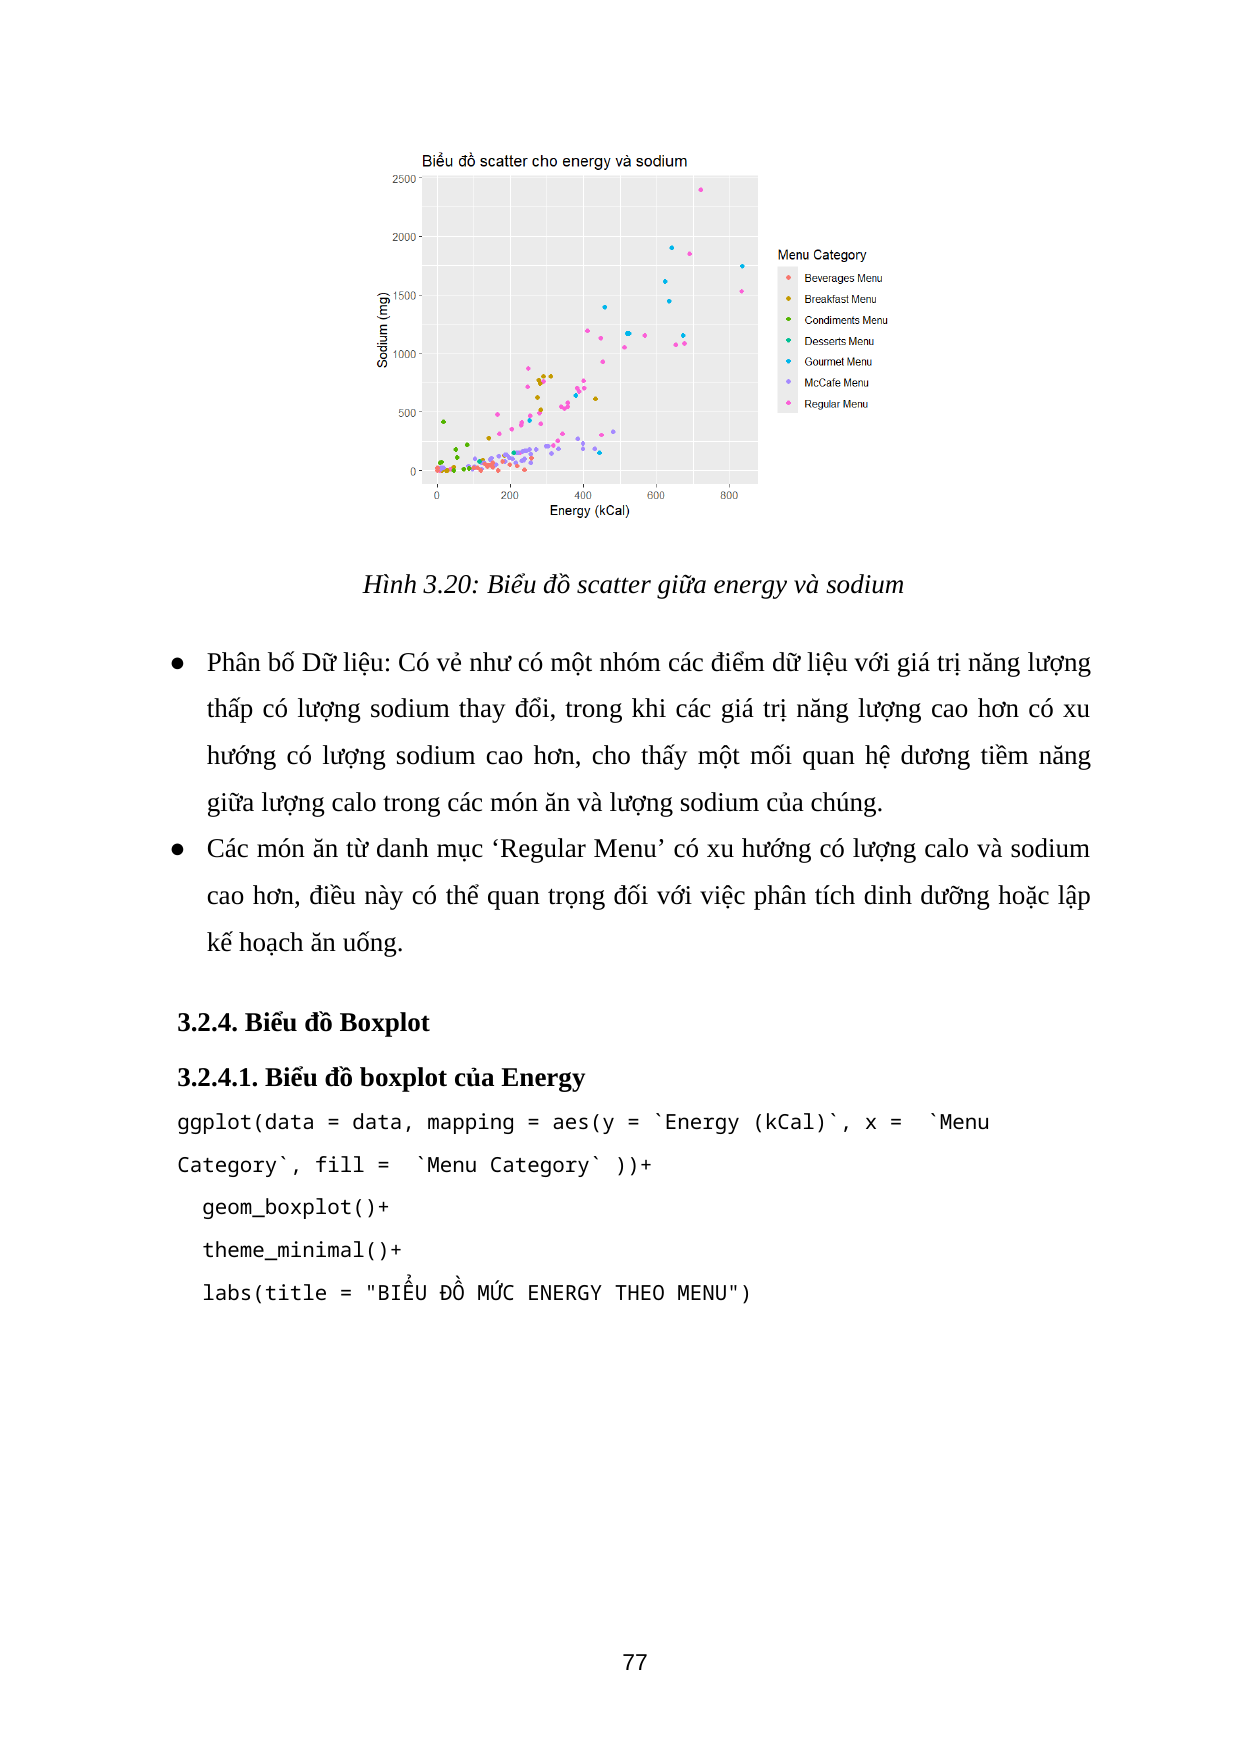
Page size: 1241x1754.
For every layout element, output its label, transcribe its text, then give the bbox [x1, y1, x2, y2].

text theme_minimal()+ [177, 1235, 1093, 1263]
text geom_boxplot()+ [177, 1192, 1093, 1221]
text 3.2.4.1. Biểu đồ boxplot của Energy [177, 1061, 1093, 1092]
text labs(title = "BIỂU ĐỒ MỨC ENERGY THEO MENU") [177, 1278, 1093, 1306]
text Hình 3.20: Biểu đồ scatter giữa energy và sodium [177, 568, 1093, 599]
text ggplot(data = data, mapping = aes(y = `Energy (kCal)`, x = `Menu Category`, fill = `Menu Category` ))+ [177, 1107, 1093, 1178]
subtitle 3.2.4. Biểu đồ Boxplot [177, 1006, 1093, 1037]
list Các món ăn từ danh mục ‘Regular Menu’ có xu hướng có lượng calo và sodium cao hơn, điều này có thể quan trọng đối với việc phân tích dinh dưỡng hoặc lập kế hoạch ăn uống. [169, 832, 1093, 957]
picture [369, 147, 901, 524]
list Phân bố Dữ liệu: Có vẻ như có một nhóm các điểm dữ liệu với giá trị năng lượng thấp có lượng sodium thay đổi, trong khi các giá trị năng lượng cao hơn có xu hướng có lượng sodium cao hơn, cho thấy một mối quan hệ dương tiềm năng giữa lượng calo trong các món ăn và lượng sodium của chúng. [169, 646, 1093, 817]
